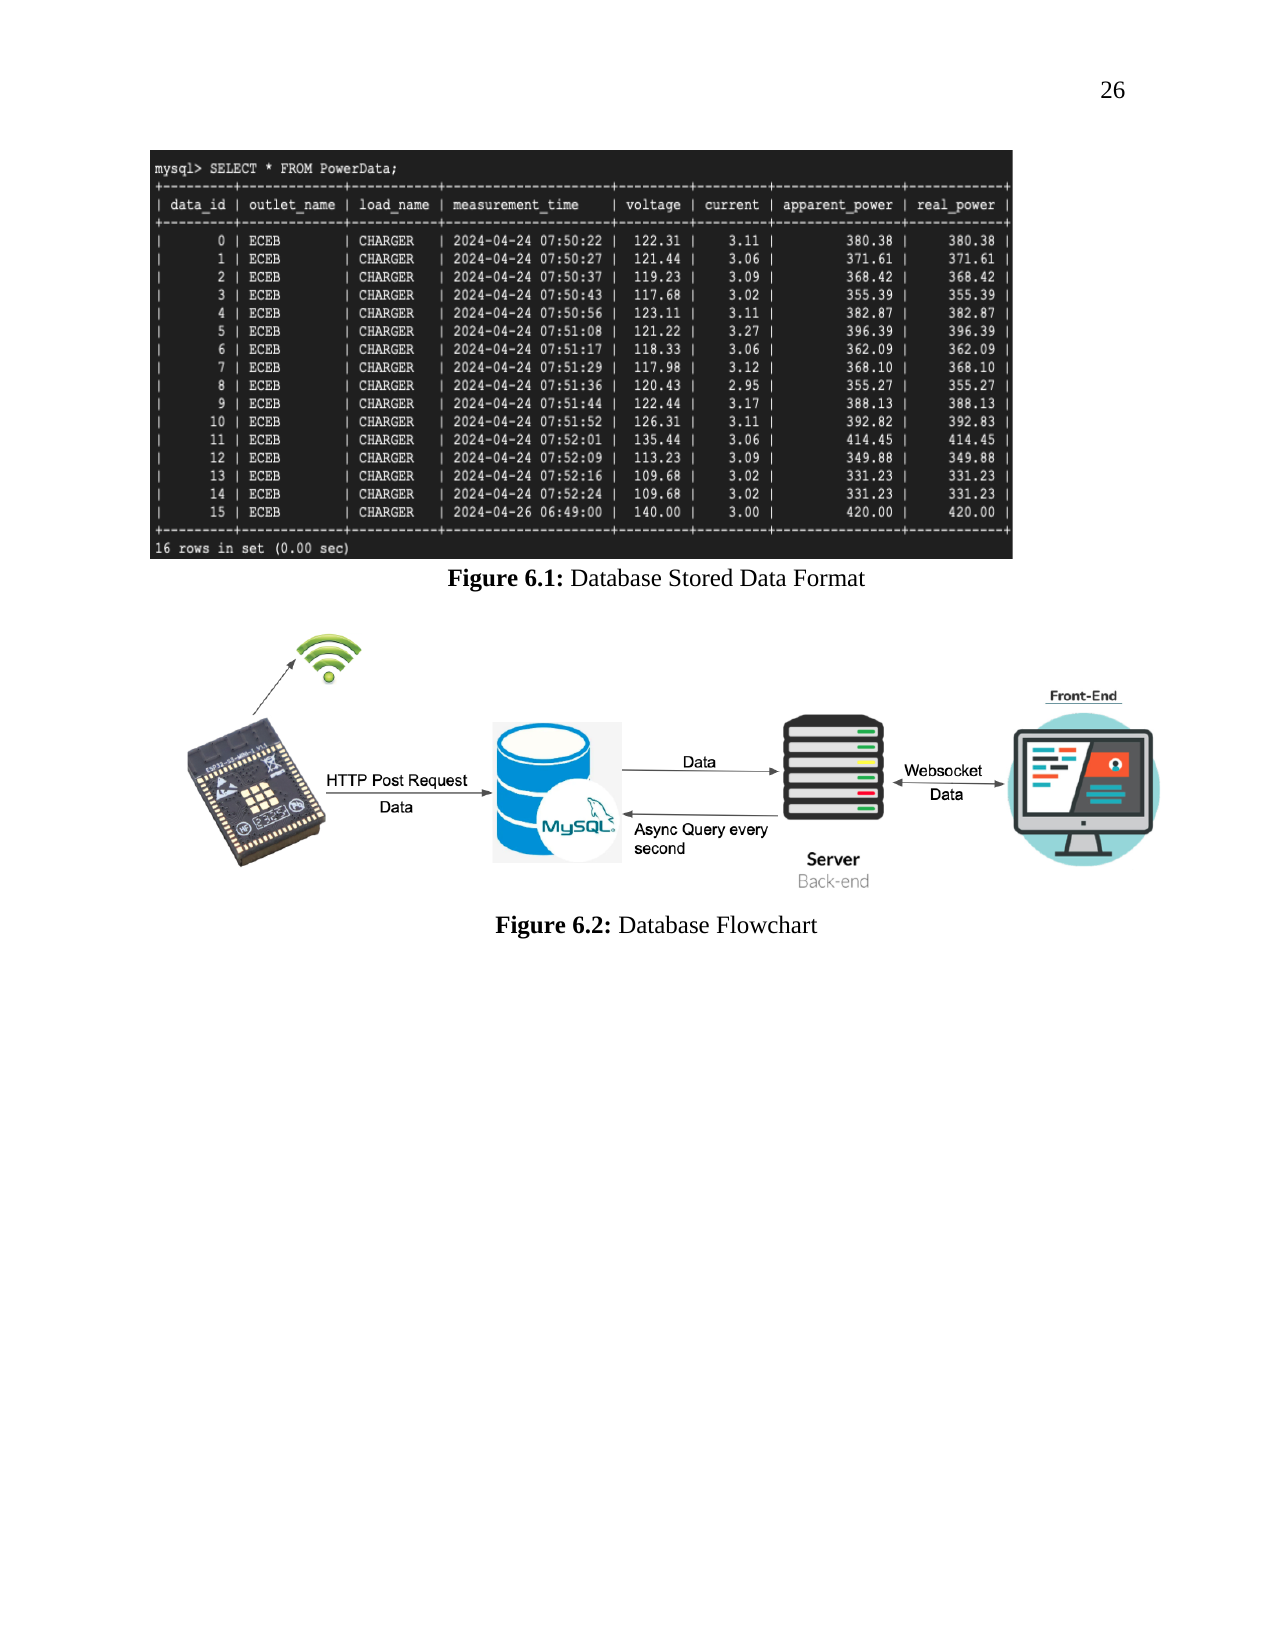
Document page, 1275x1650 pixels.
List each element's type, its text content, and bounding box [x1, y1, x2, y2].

text Figure 6.1: Database Stored Data Format [187, 563, 1125, 592]
text Figure 6.2: Database Flowchart [187, 910, 1125, 939]
picture [187, 628, 1163, 896]
picture [150, 150, 1013, 559]
